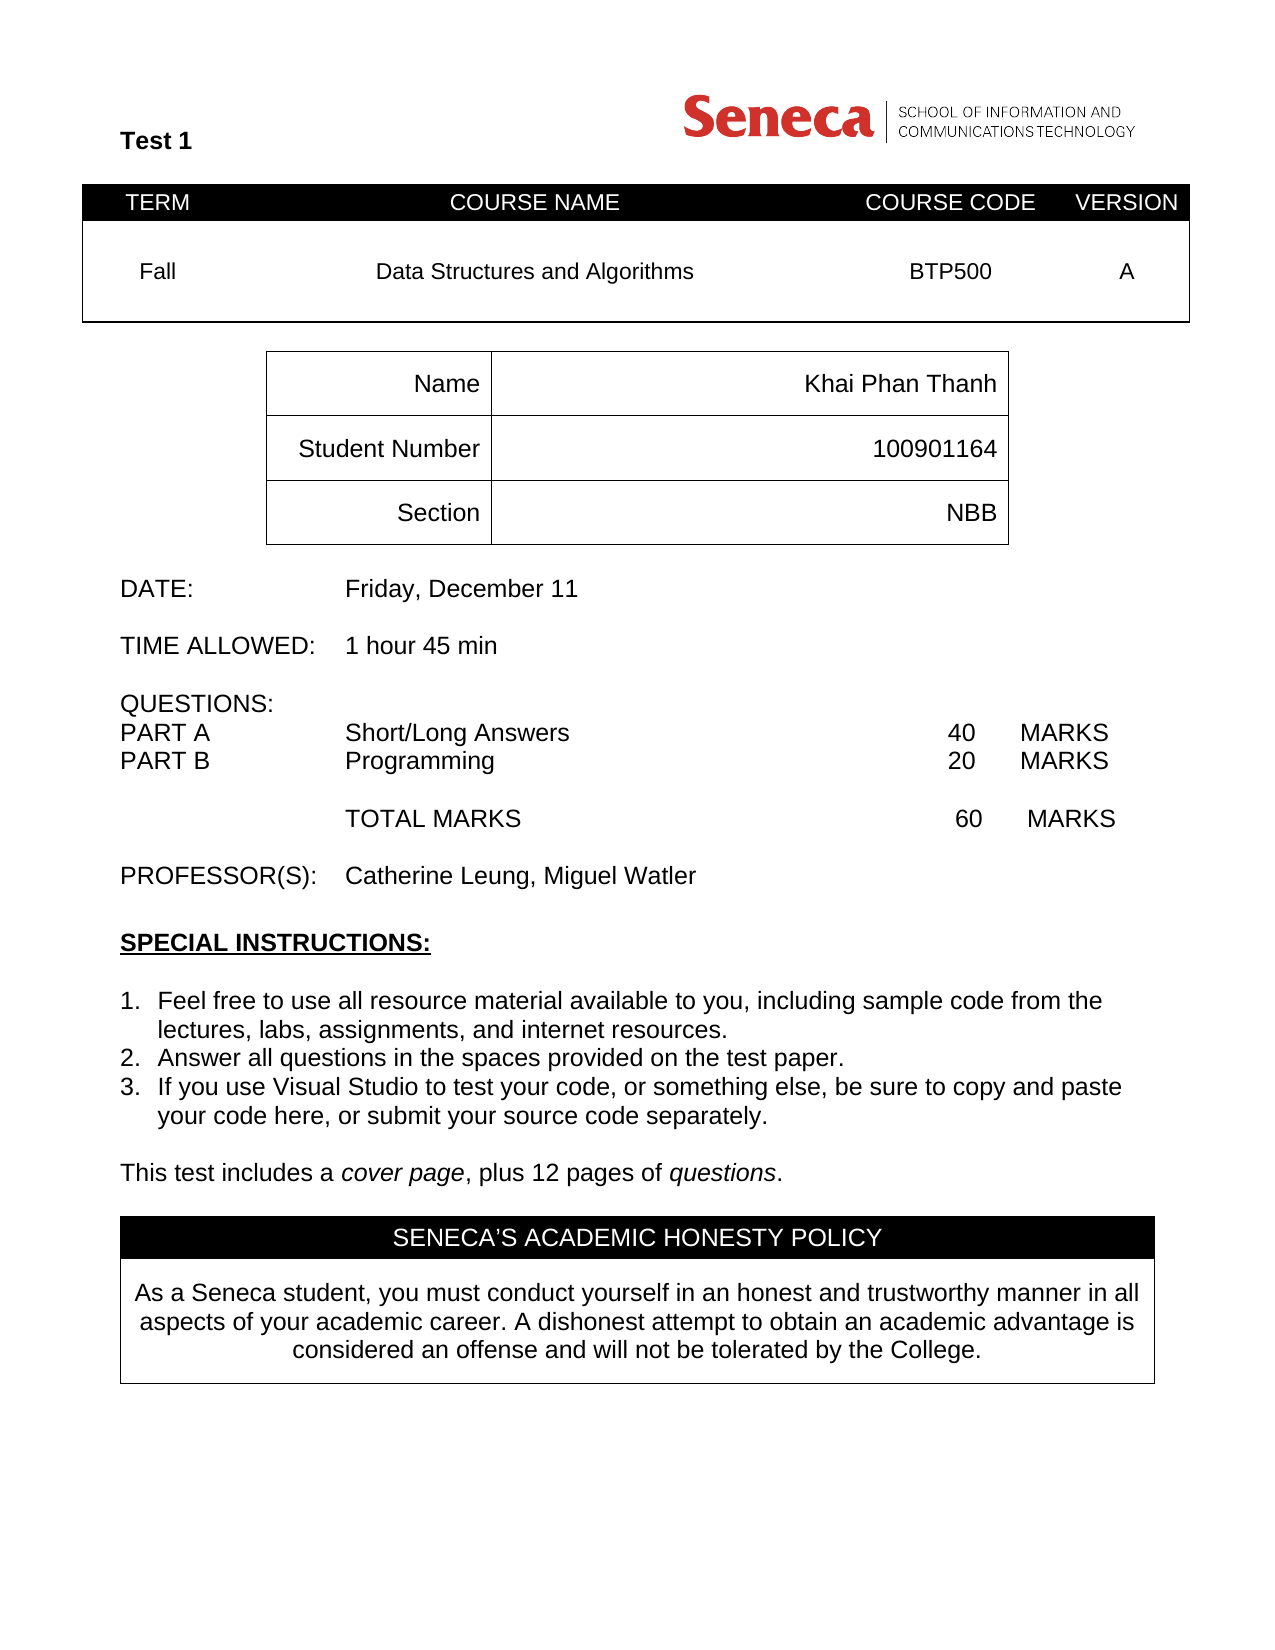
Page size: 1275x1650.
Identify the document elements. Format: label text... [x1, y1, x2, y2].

text PART A Short/Long Answers 40 MARKS [120, 717, 1155, 746]
table_header Khai Phan Thanh [492, 352, 1008, 415]
text DATE: Friday, December 11 [120, 574, 1155, 602]
table_cell Student Number [267, 416, 491, 480]
table_cell NBB [492, 481, 1008, 544]
table_header Name [267, 352, 491, 415]
list If you use Visual Studio to test your code, or something else, be sure to copy and paste your code here, or submit your source code separately. [120, 1072, 1155, 1130]
list Feel free to use all resource material available to you, including sample code from the lectures, labs, assignments, and internet resources. [120, 986, 1155, 1043]
table_cell Section [267, 481, 491, 544]
table_header TERM [83, 185, 232, 220]
text TOTAL MARKS 60 MARKS [120, 804, 1155, 832]
table_cell As a Seneca student, you must conduct yourself in an honest and trustworthy manner in all aspects of your academic career. A dishonest attempt to obtain an academic advantage is considered an offense and will not be tolerated by the College. [121, 1259, 1154, 1383]
table_cell Fall [83, 221, 232, 321]
table_header COURSE CODE [838, 185, 1063, 220]
text PROFESSOR(S): Catherine Leung, Miguel Watler [120, 861, 1155, 890]
table_header VERSION [1064, 185, 1189, 220]
table_cell A [1064, 221, 1189, 321]
table_header SENECA’S ACADEMIC HONESTY POLICY [121, 1217, 1154, 1258]
table_cell 100901164 [492, 416, 1008, 480]
list Answer all questions in the spaces provided on the test paper. [120, 1043, 1155, 1072]
text TIME ALLOWED: 1 hour 45 min [120, 631, 1155, 660]
picture [678, 90, 1152, 148]
text QUESTIONS: [120, 689, 1155, 717]
text SPECIAL INSTRUCTIONS: [120, 928, 1155, 957]
table_cell BTP500 [837, 221, 1064, 321]
table_header COURSE NAME [233, 185, 837, 220]
text PART B Programming 20 MARKS [120, 746, 1155, 775]
text This test includes a cover page, plus 12 pages of questions. [120, 1158, 1155, 1187]
table_cell Data Structures and Algorithms [233, 221, 837, 321]
